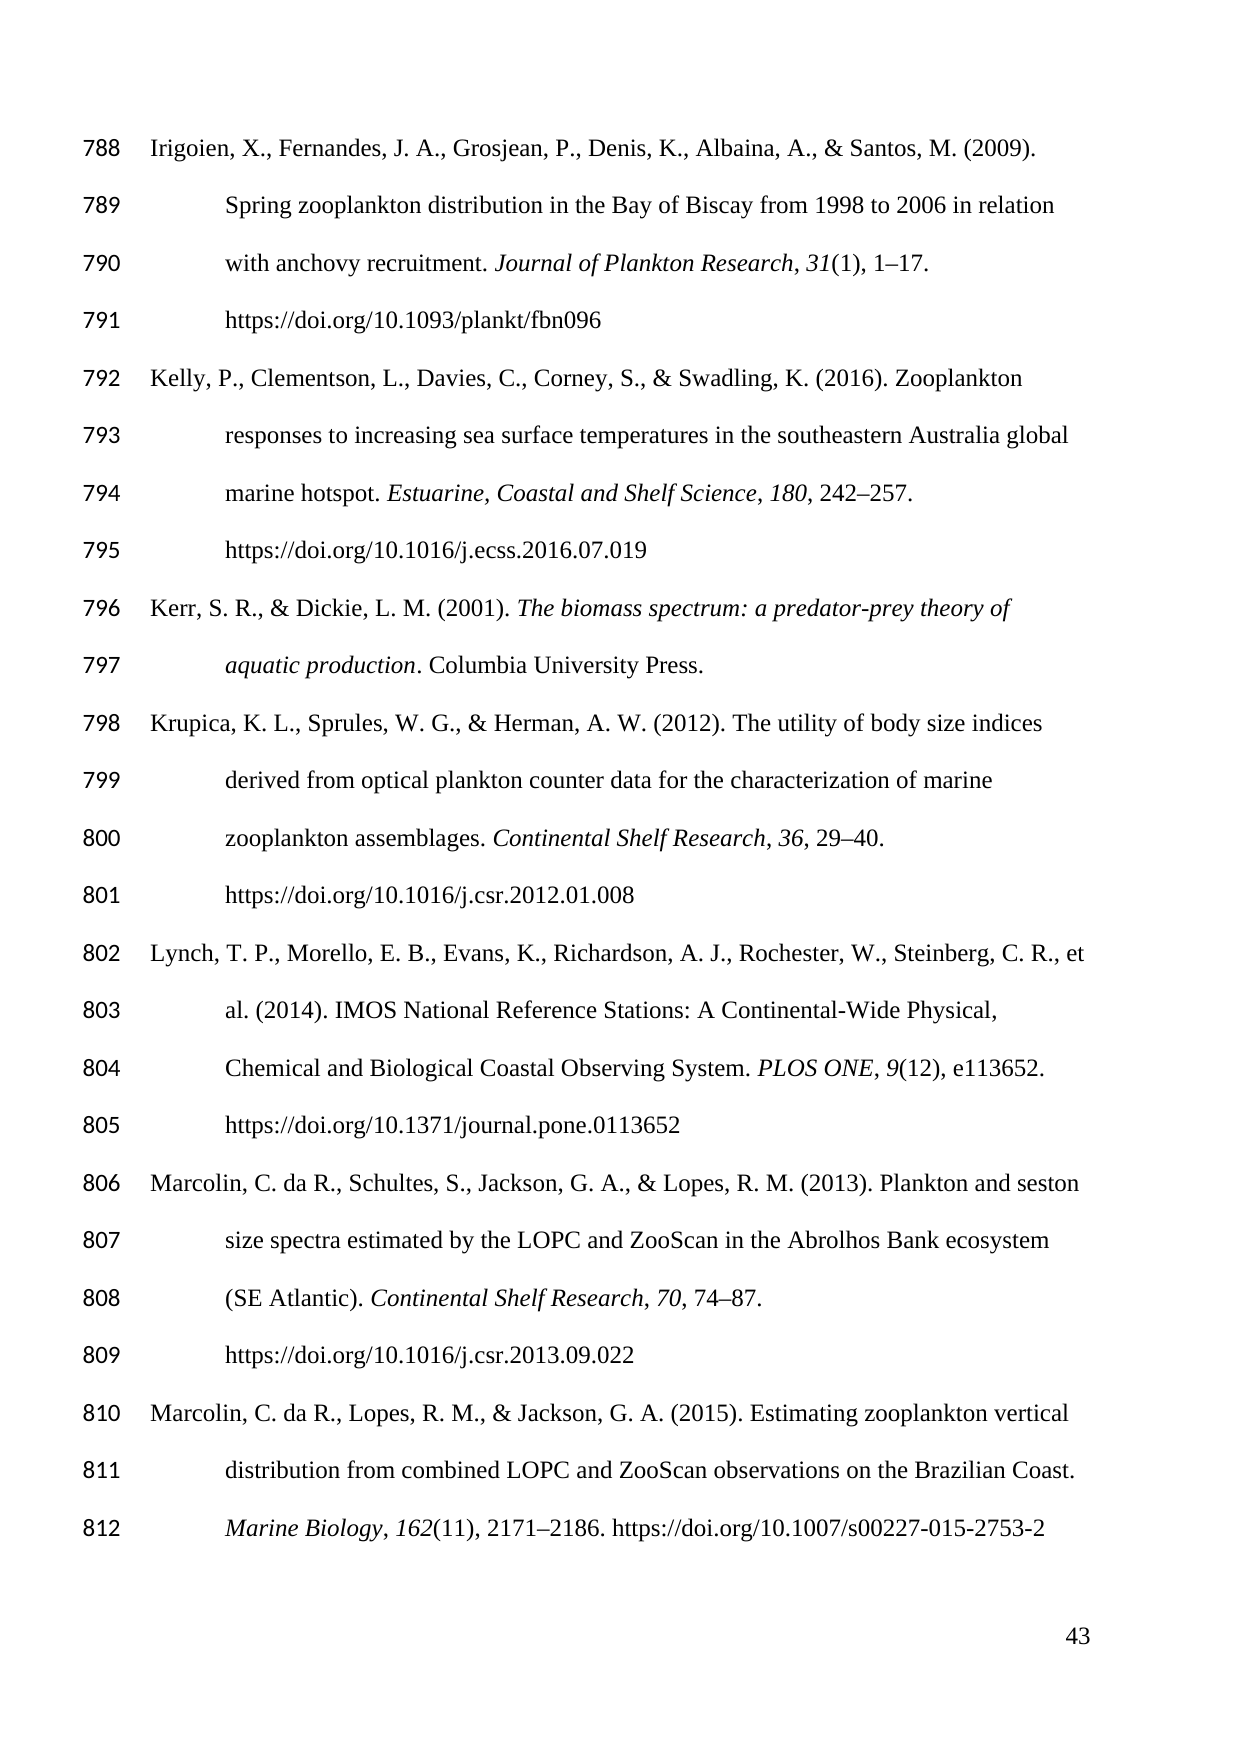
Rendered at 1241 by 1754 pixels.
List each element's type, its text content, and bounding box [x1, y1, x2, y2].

text Kerr, S. R., & Dickie, L. M. (2001). The biomass spectrum: a predator-prey theory of aquatic production. Columbia University Press. [150, 593, 1090, 679]
text Marcolin, C. da R., Schultes, S., Jackson, G. A., & Lopes, R. M. (2013). Plankton and seston size spectra estimated by the LOPC and ZooScan in the Abrolhos Bank ecosystem (SE Atlantic). Continental Shelf Research, 70, 74–87. https://doi.org/10.1016/j.csr.2013.09.022 [150, 1168, 1090, 1369]
text Irigoien, X., Fernandes, J. A., Grosjean, P., Denis, K., Albaina, A., & Santos, M. (2009). Spring zooplankton distribution in the Bay of Biscay from 1998 to 2006 in relation with anchovy recruitment. Journal of Plankton Research, 31(1), 1–17. https://doi.org/10.1093/plankt/fbn096 [150, 133, 1090, 334]
text Marcolin, C. da R., Lopes, R. M., & Jackson, G. A. (2015). Estimating zooplankton vertical distribution from combined LOPC and ZooScan observations on the Brazilian Coast. Marine Biology, 162(11), 2171–2186. https://doi.org/10.1007/s00227-015-2753-2 [150, 1398, 1090, 1542]
text Kelly, P., Clementson, L., Davies, C., Corney, S., & Swadling, K. (2016). Zooplankton responses to increasing sea surface temperatures in the southeastern Australia global marine hotspot. Estuarine, Coastal and Shelf Science, 180, 242–257. https://doi.org/10.1016/j.ecss.2016.07.019 [150, 363, 1090, 564]
text Krupica, K. L., Sprules, W. G., & Herman, A. W. (2012). The utility of body size indices derived from optical plankton counter data for the characterization of marine zooplankton assemblages. Continental Shelf Research, 36, 29–40. https://doi.org/10.1016/j.csr.2012.01.008 [150, 708, 1090, 909]
text Lynch, T. P., Morello, E. B., Evans, K., Richardson, A. J., Rochester, W., Steinberg, C. R., et al. (2014). IMOS National Reference Stations: A Continental-Wide Physical, Chemical and Biological Coastal Observing System. PLOS ONE, 9(12), e113652. https://doi.org/10.1371/journal.pone.0113652 [150, 938, 1090, 1139]
